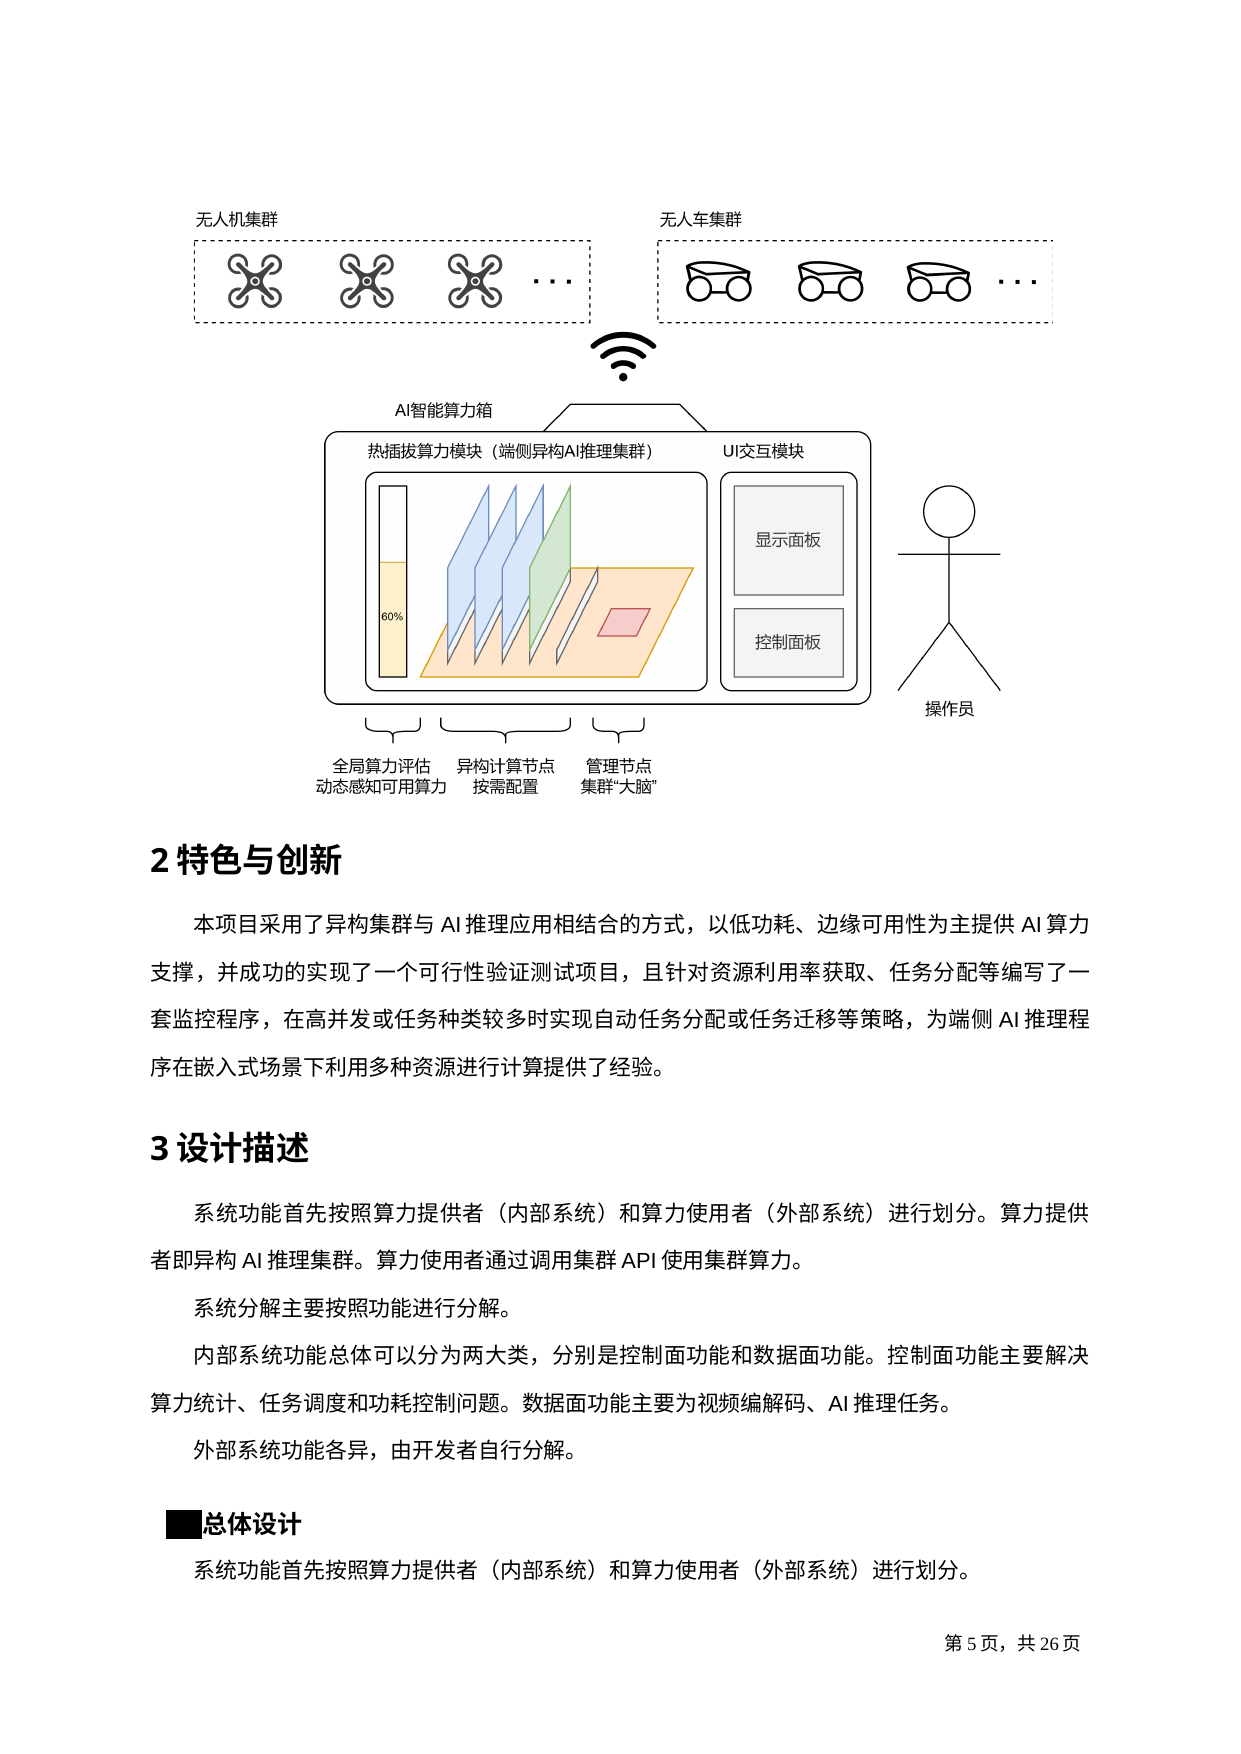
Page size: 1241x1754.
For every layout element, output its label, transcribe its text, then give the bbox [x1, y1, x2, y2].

picture [193, 199, 1053, 796]
text 系统功能首先按照算力提供者（内部系统）和算力使用者（外部系统）进行划分。算力提供者即异构AI推理集群。算力使用者通过调用集群API使用集群算力。 [150, 1196, 1090, 1275]
text 本项目采用了异构集群与AI推理应用相结合的方式，以低功耗、边缘可用性为主提供AI算力支撑，并成功的实现了一个可行性验证测试项目，且针对资源利用率获取、任务分配等编写了一套监控程序，在高并发或任务种类较多时实现自动任务分配或任务迁移等策略，为端侧AI推理程序在嵌入式场景下利用多种资源进行计算提供了经验。 [150, 907, 1090, 1081]
text 系统功能首先按照算力提供者（内部系统）和算力使用者（外部系统）进行划分。 [150, 1553, 1090, 1585]
text 外部系统功能各异，由开发者自行分解。 [150, 1433, 1090, 1465]
subtitle 3设计描述 [150, 1122, 1090, 1171]
text 系统分解主要按照功能进行分解。 [150, 1291, 1090, 1322]
subtitle 3.1总体设计 [166, 1504, 1090, 1541]
subtitle 2特色与创新 [150, 834, 1090, 882]
text 内部系统功能总体可以分为两大类，分别是控制面功能和数据面功能。控制面功能主要解决算力统计、任务调度和功耗控制问题。数据面功能主要为视频编解码、AI推理任务。 [150, 1338, 1090, 1417]
